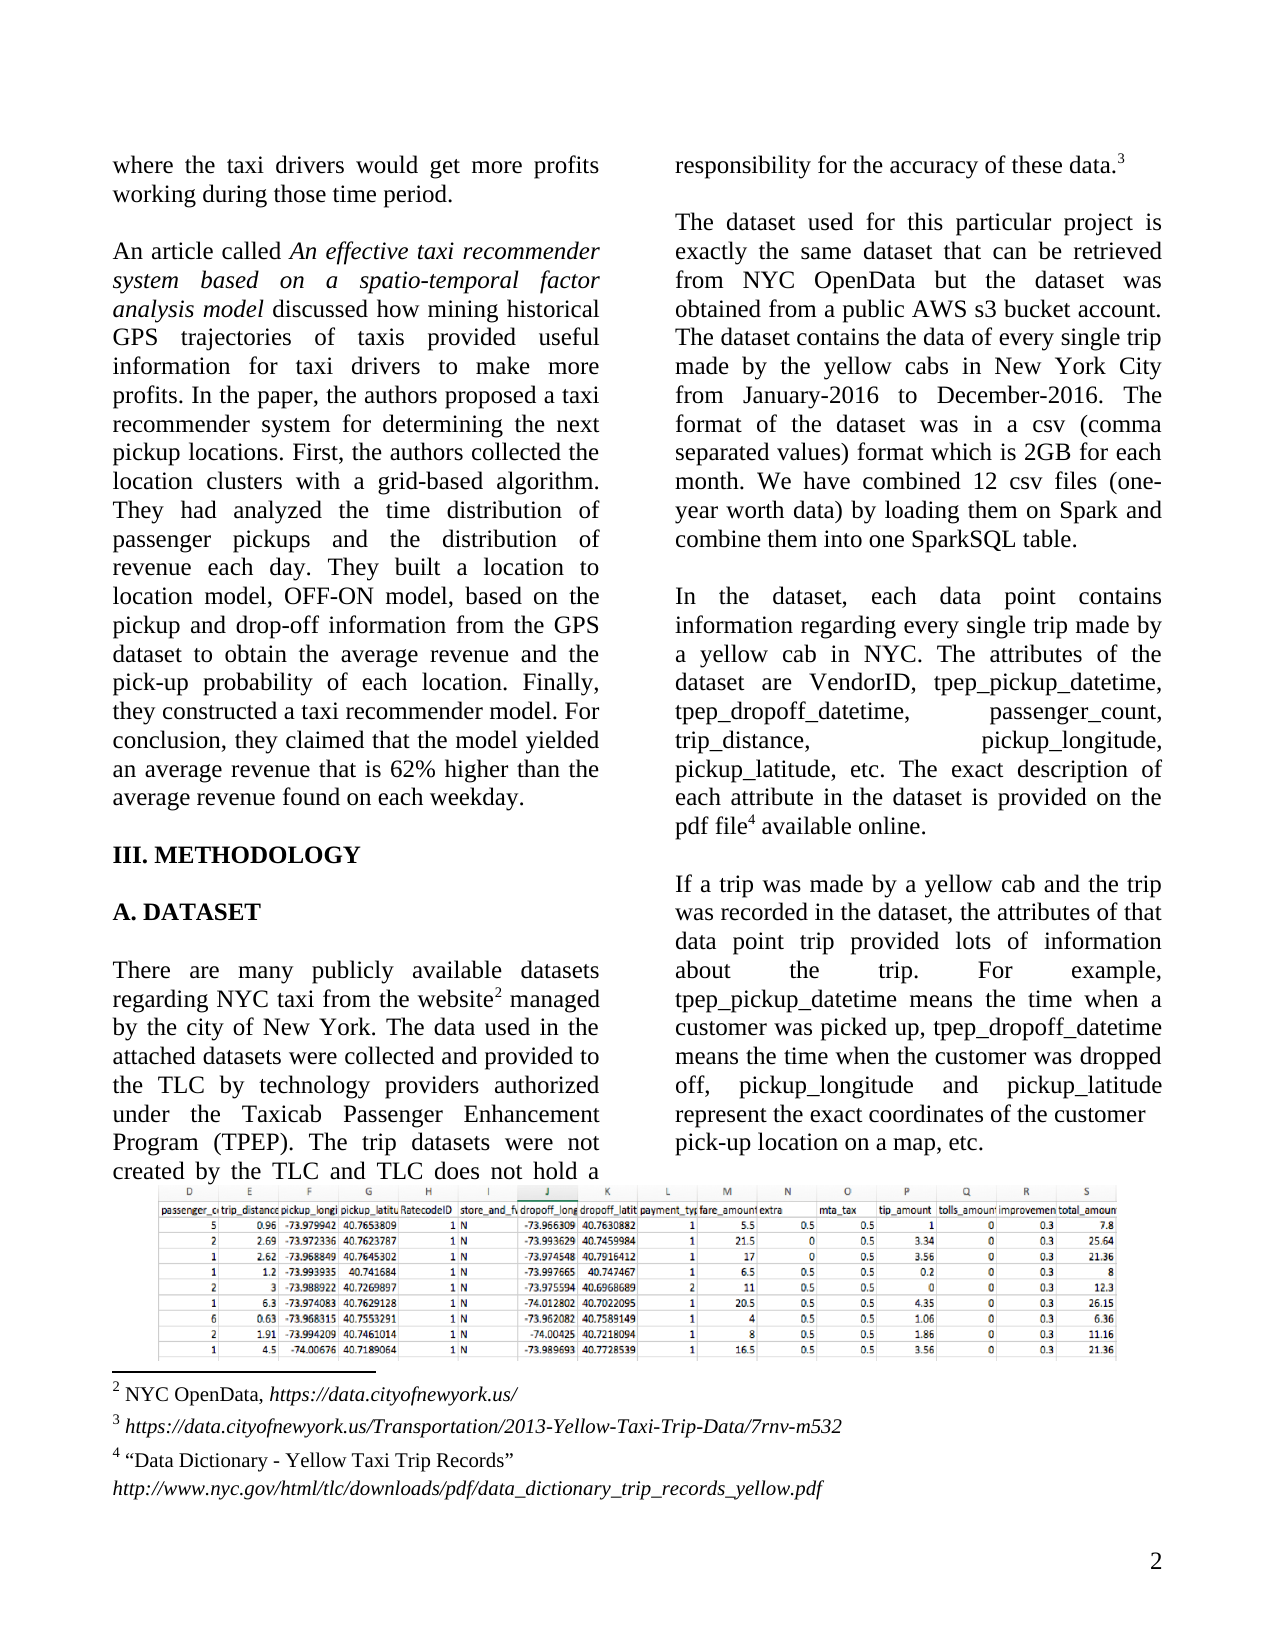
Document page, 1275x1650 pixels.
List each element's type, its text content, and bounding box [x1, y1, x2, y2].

text pick-up location on a map, etc. [675, 1127, 1162, 1156]
text In the dataset, each data point contains information regarding every single trip made by a yellow cab in NYC. The attributes of the dataset are VendorID, tpep_pickup_datetime, tpep_dropoff_datetime, passenger_count, trip_distance, pickup_longitude, pickup_latitude, etc. The exact description of each attribute in the dataset is provided on the pdf file available online. [675, 581, 1162, 840]
picture [158, 1185, 1117, 1361]
text A. DATASET [112, 897, 600, 926]
text An article called An effective taxi recommender system based on a spatio-temporal factor analysis model discussed how mining historical GPS trajectories of taxis provided useful information for taxi drivers to make more profits. In the paper, the authors proposed a taxi recommender system for determining the next pickup locations. First, the authors collected the location clusters with a grid-based algorithm. They had analyzed the time distribution of passenger pickups and the distribution of revenue each day. They built a location to location model, OFF-ON model, based on the pickup and drop-off information from the GPS dataset to obtain the average revenue and the pick-up probability of each location. Finally, they constructed a taxi recommender model. For conclusion, they claimed that the model yielded an average revenue that is 62% higher than the average revenue found on each weekday. [112, 236, 600, 811]
text The dataset used for this particular project is exactly the same dataset that can be retrieved from NYC OpenData but the dataset was obtained from a public AWS s3 bucket account. The dataset contains the data of every single trip made by the yellow cabs in New York City from January-2016 to December-2016. The format of the dataset was in a csv (comma separated values) format which is 2GB for each month. We have combined 12 csv files (one-year worth data) by loading them on Spark and combine them into one SparkSQL table. [675, 207, 1162, 552]
text There are many publicly available datasets regarding NYC taxi from the website managed by the city of New York. The data used in the attached datasets were collected and provided to the TLC by technology providers authorized under the Taxicab Passenger Enhancement Program (TPEP). The trip datasets were not created by the TLC and TLC does not hold a responsibility for the accuracy of these data. [112, 955, 600, 1185]
text III. METHODOLOGY [112, 840, 600, 869]
text If a trip was made by a yellow cab and the trip was recorded in the dataset, the attributes of that data point trip provided lots of information about the trip. For example, tpep_pickup_datetime means the time when a customer was picked up, tpep_dropoff_datetime means the time when the customer was dropped off, pickup_longitude and pickup_latitude represent the exact coordinates of the customer [675, 869, 1162, 1127]
